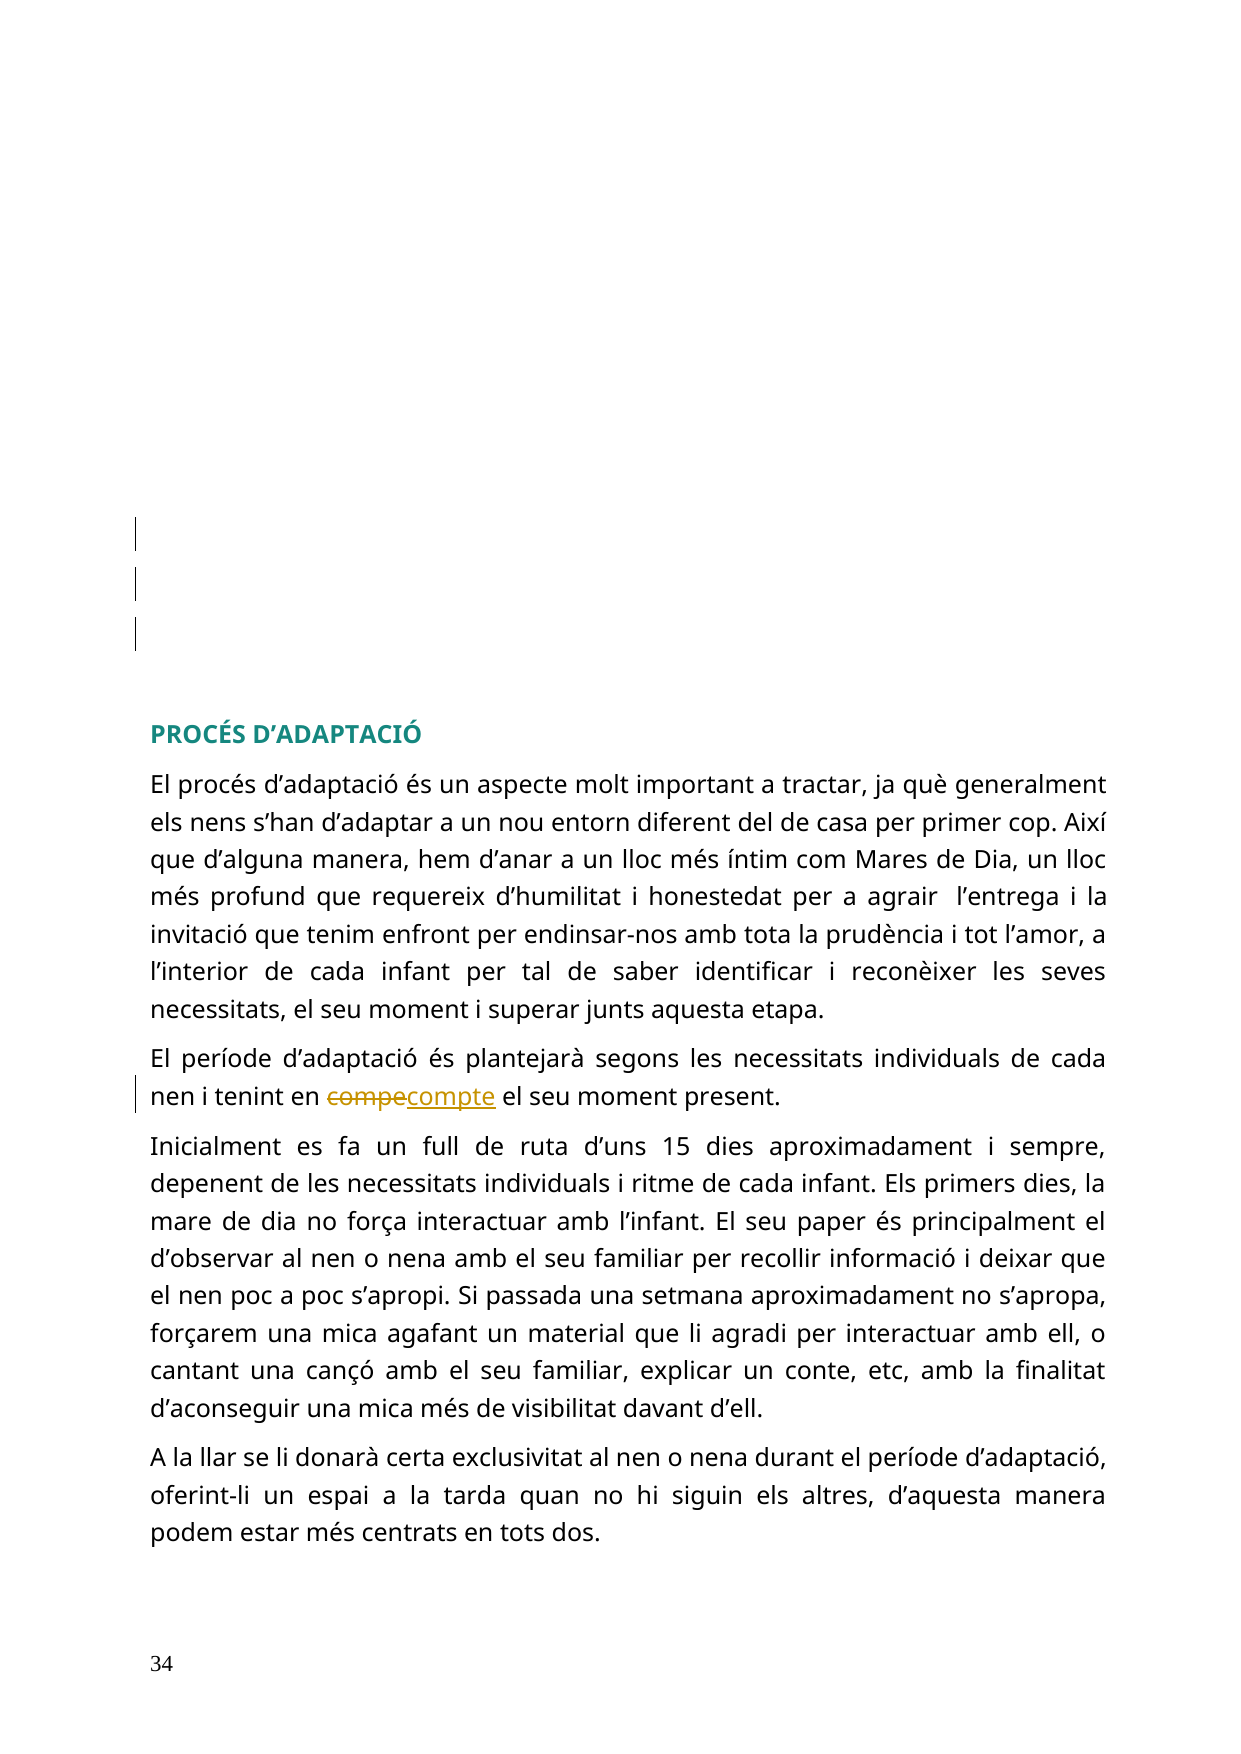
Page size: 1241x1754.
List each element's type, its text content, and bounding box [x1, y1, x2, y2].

text El període d’adaptació és plantejarà segons les necessitats individuals de cada nen i tenint en el seu moment present. [150, 1041, 1107, 1113]
text PROCÉS D’ADAPTACIÓ [150, 717, 1107, 751]
text A la llar se li donarà certa exclusivitat al nen o nena durant el període d’adaptació, oferint-li un espai a la tarda quan no hi siguin els altres, d’aquesta manera podem estar més centrats en tots dos. [150, 1440, 1107, 1549]
text Inicialment es fa un full de ruta d’uns 15 dies aproximadament i sempre, depenent de les necessitats individuals i ritme de cada infant. Els primers dies, la mare de dia no força interactuar amb l’infant. El seu paper és principalment el d’observar al nen o nena amb el seu familiar per recollir informació i deixar que el nen poc a poc s’apropi. Si passada una setmana aproximadament no s’apropa, forçarem una mica agafant un material que li agradi per interactuar amb ell, o cantant una cançó amb el seu familiar, explicar un conte, etc, amb la finalitat d’aconseguir una mica més de visibilitat davant d’ell. [150, 1128, 1107, 1424]
text El procés d’adaptació és un aspecte molt important a tractar, ja què generalment els nens s’han d’adaptar a un nou entorn diferent del de casa per primer cop. Així que d’alguna manera, hem d’anar a un lloc més íntim com Mares de Dia, un lloc més profund que requereix d’humilitat i honestedat per a agrair l’entrega i la invitació que tenim enfront per endinsar-nos amb tota la prudència i tot l’amor, a l’interior de cada infant per tal de saber identificar i reconèixer les seves necessitats, el seu moment i superar junts aquesta etapa. [150, 767, 1107, 1025]
